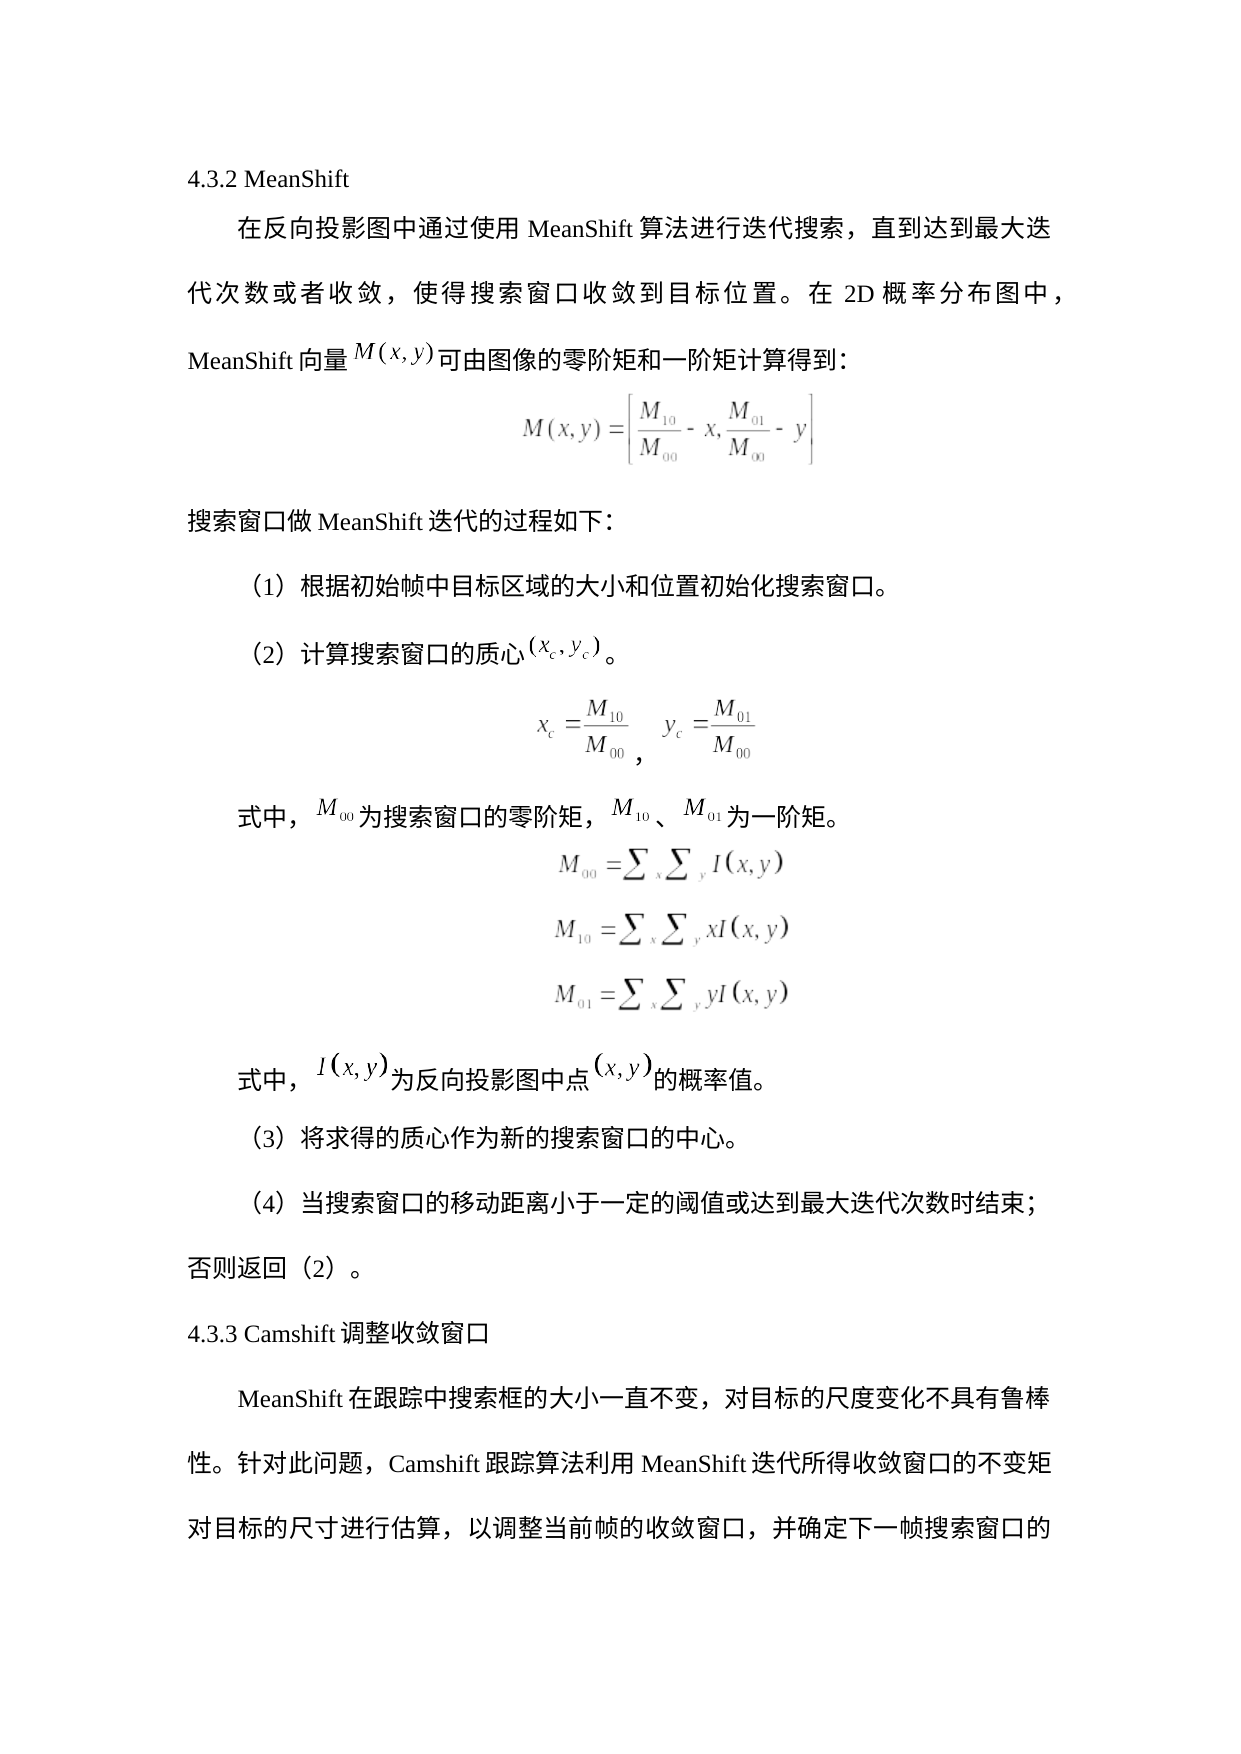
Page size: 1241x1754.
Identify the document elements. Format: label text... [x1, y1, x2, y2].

text 搜索窗口做MeanShift迭代的过程如下： [187, 487, 1053, 552]
text 4.3.3 Camshift调整收敛窗口 [187, 1299, 1053, 1364]
text ， [238, 682, 1053, 779]
text 式中，为反向投影图中点的概率值。 [187, 1039, 1053, 1104]
text （2）计算搜索窗口的质心。 [187, 617, 1053, 682]
text （1）根据初始帧中目标区域的大小和位置初始化搜索窗口。 [187, 552, 1053, 617]
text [187, 1364, 1053, 1559]
text 式中，为搜索窗口的零阶矩，、为一阶矩。 [187, 779, 1053, 844]
text 4.3.2 MeanShift [187, 162, 1053, 194]
text 在反向投影图中通过使用MeanShift算法进行迭代搜索，直到达到最大迭代次数或者收敛，使得搜索窗口收敛到目标位置。在2D概率分布图中，MeanShift向量可由图像的零阶矩和一阶矩计算得到： [187, 194, 1053, 389]
text （4）当搜索窗口的移动距离小于一定的阈值或达到最大迭代次数时结束；否则返回（2）。 [187, 1169, 1053, 1299]
text （3）将求得的质心作为新的搜索窗口的中心。 [187, 1104, 1053, 1169]
